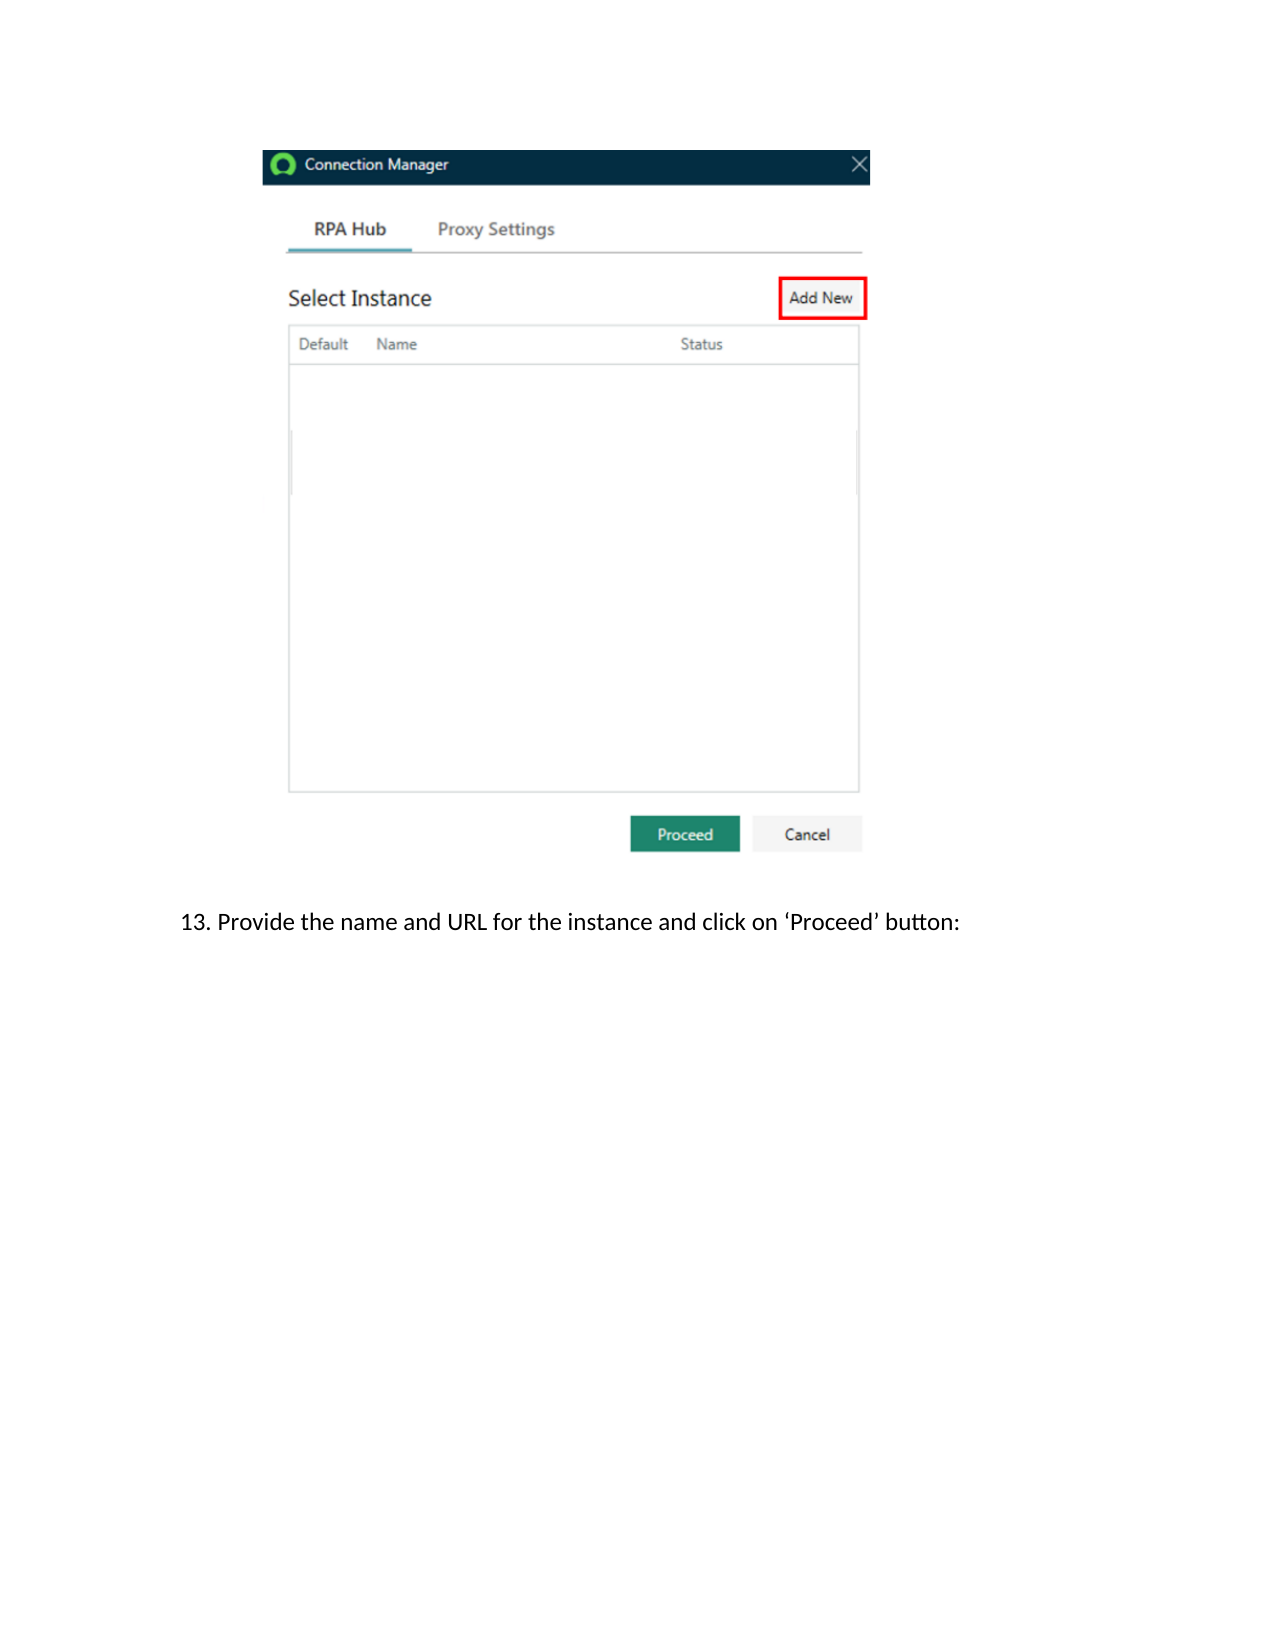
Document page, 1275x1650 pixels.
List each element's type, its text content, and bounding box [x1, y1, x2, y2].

list Provide the name and URL for the instance and click on ‘Proceed’ button: [180, 907, 1087, 937]
